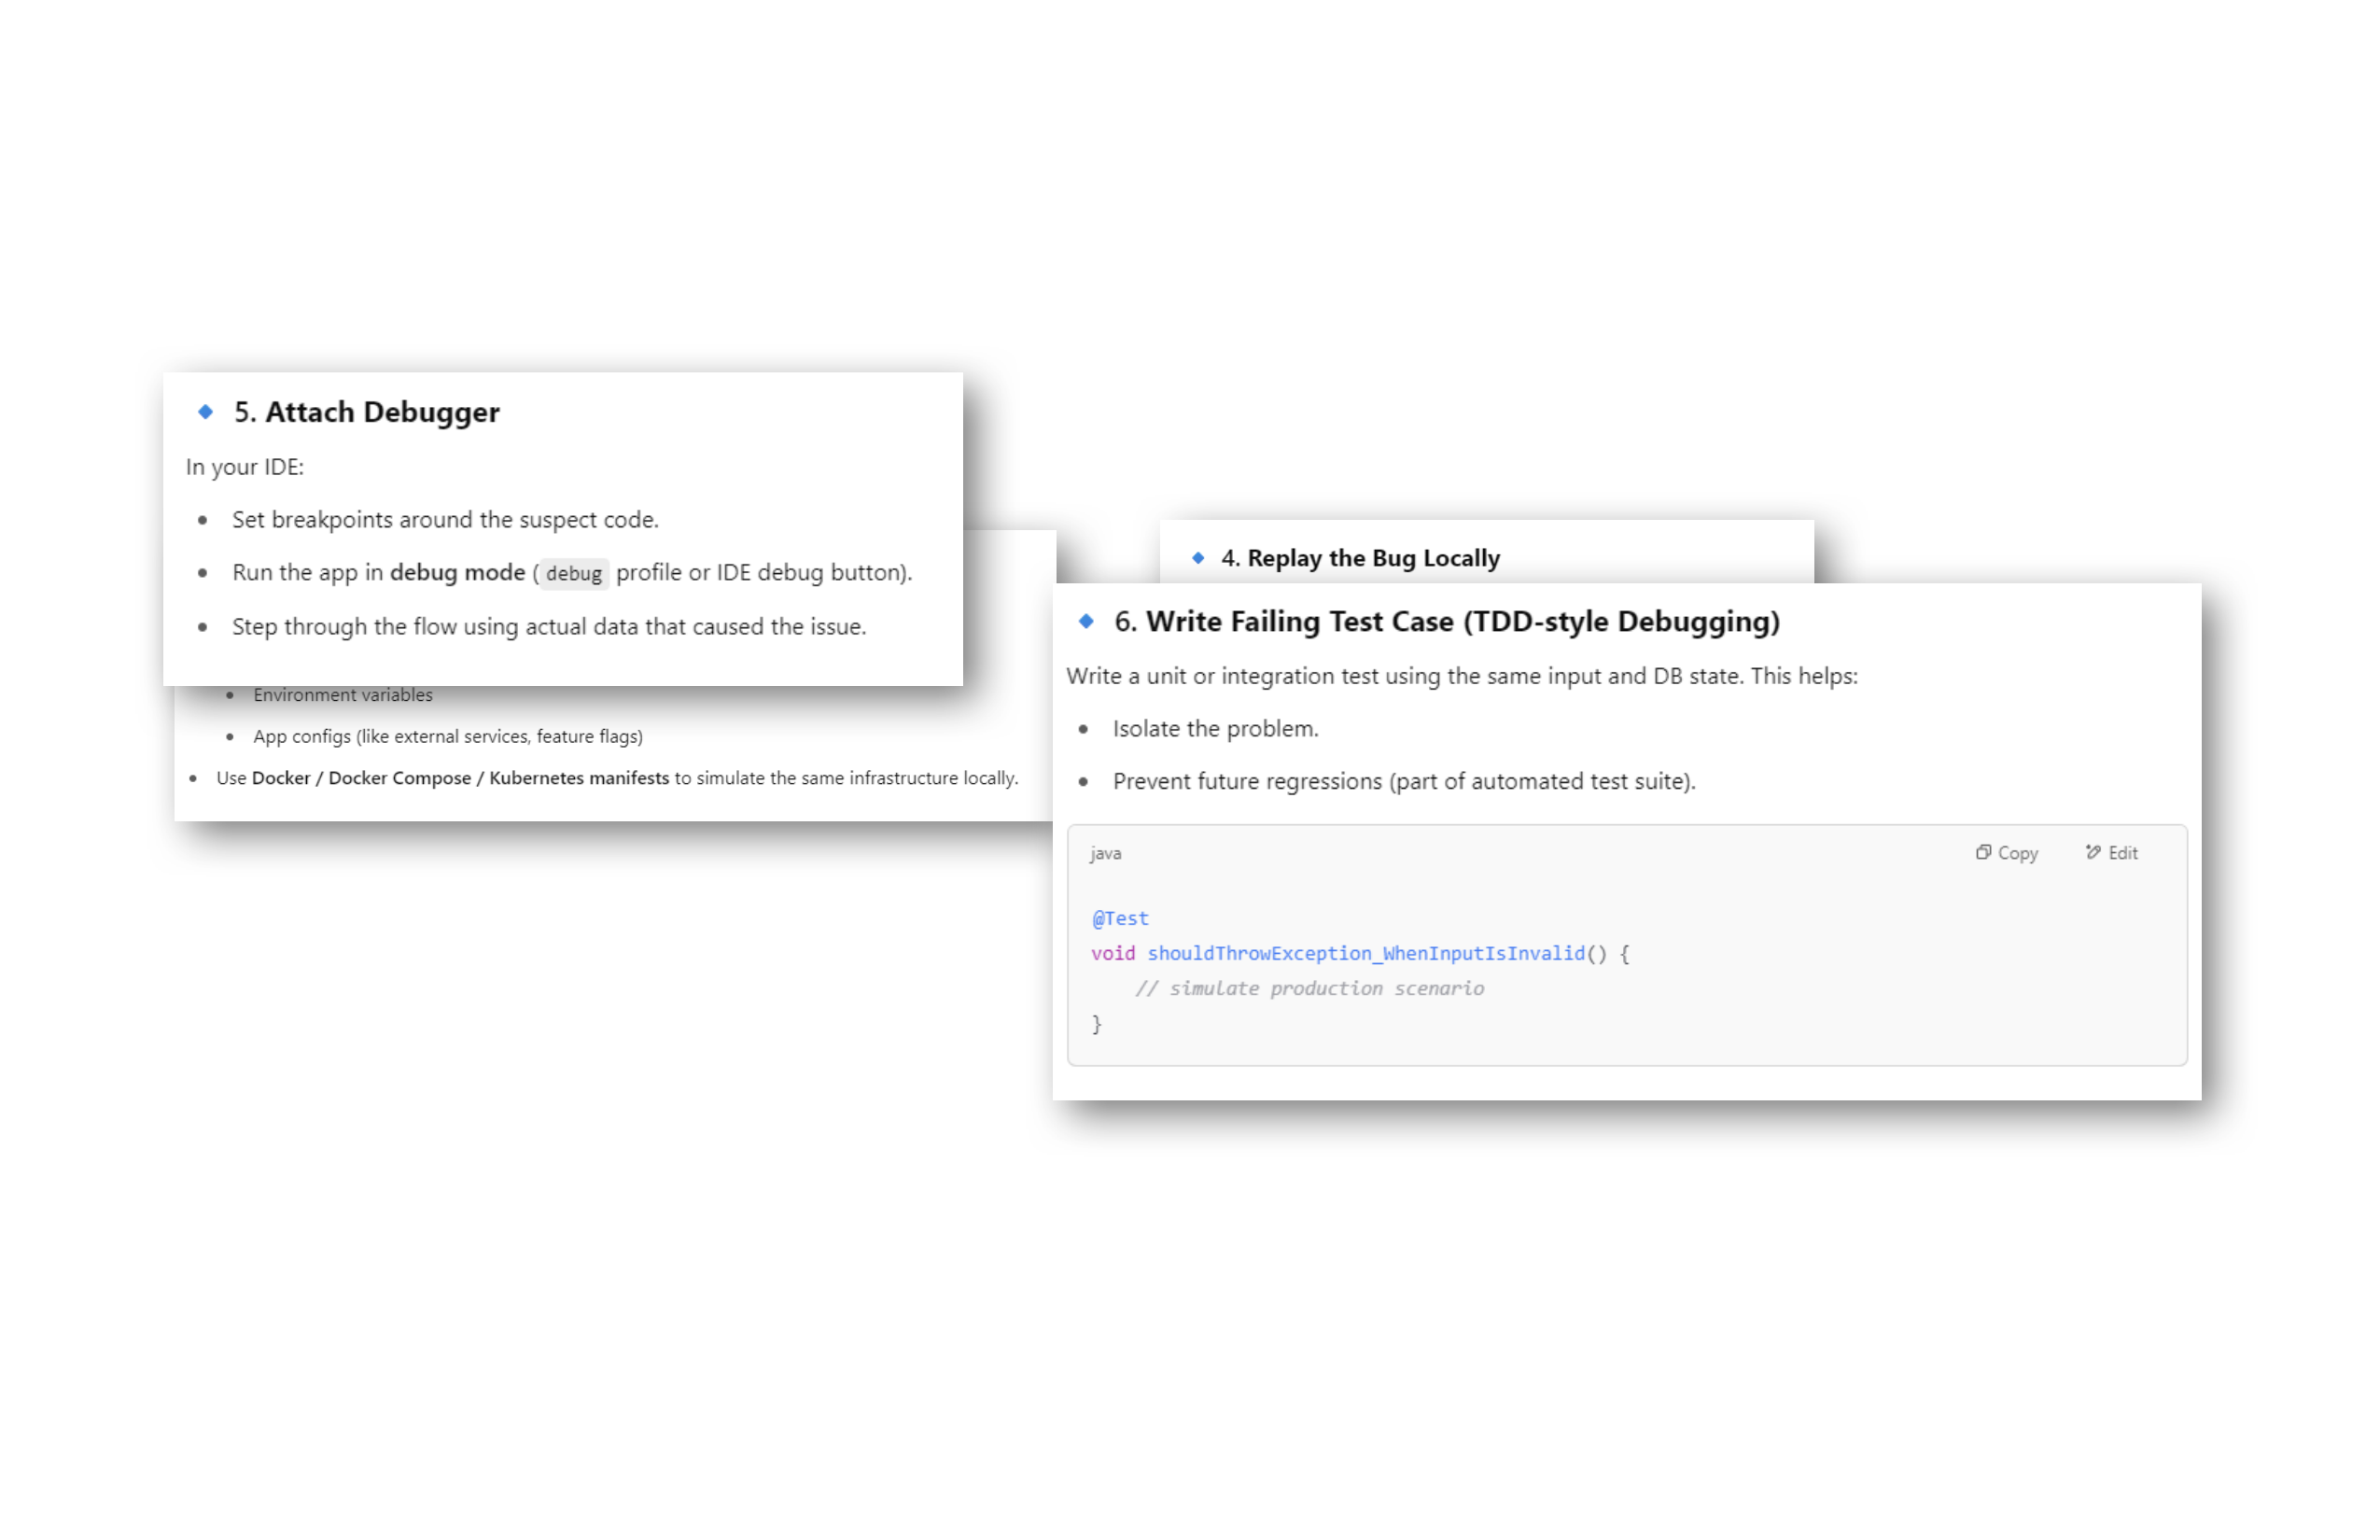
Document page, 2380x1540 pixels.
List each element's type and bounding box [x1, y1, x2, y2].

picture [163, 372, 2202, 1100]
